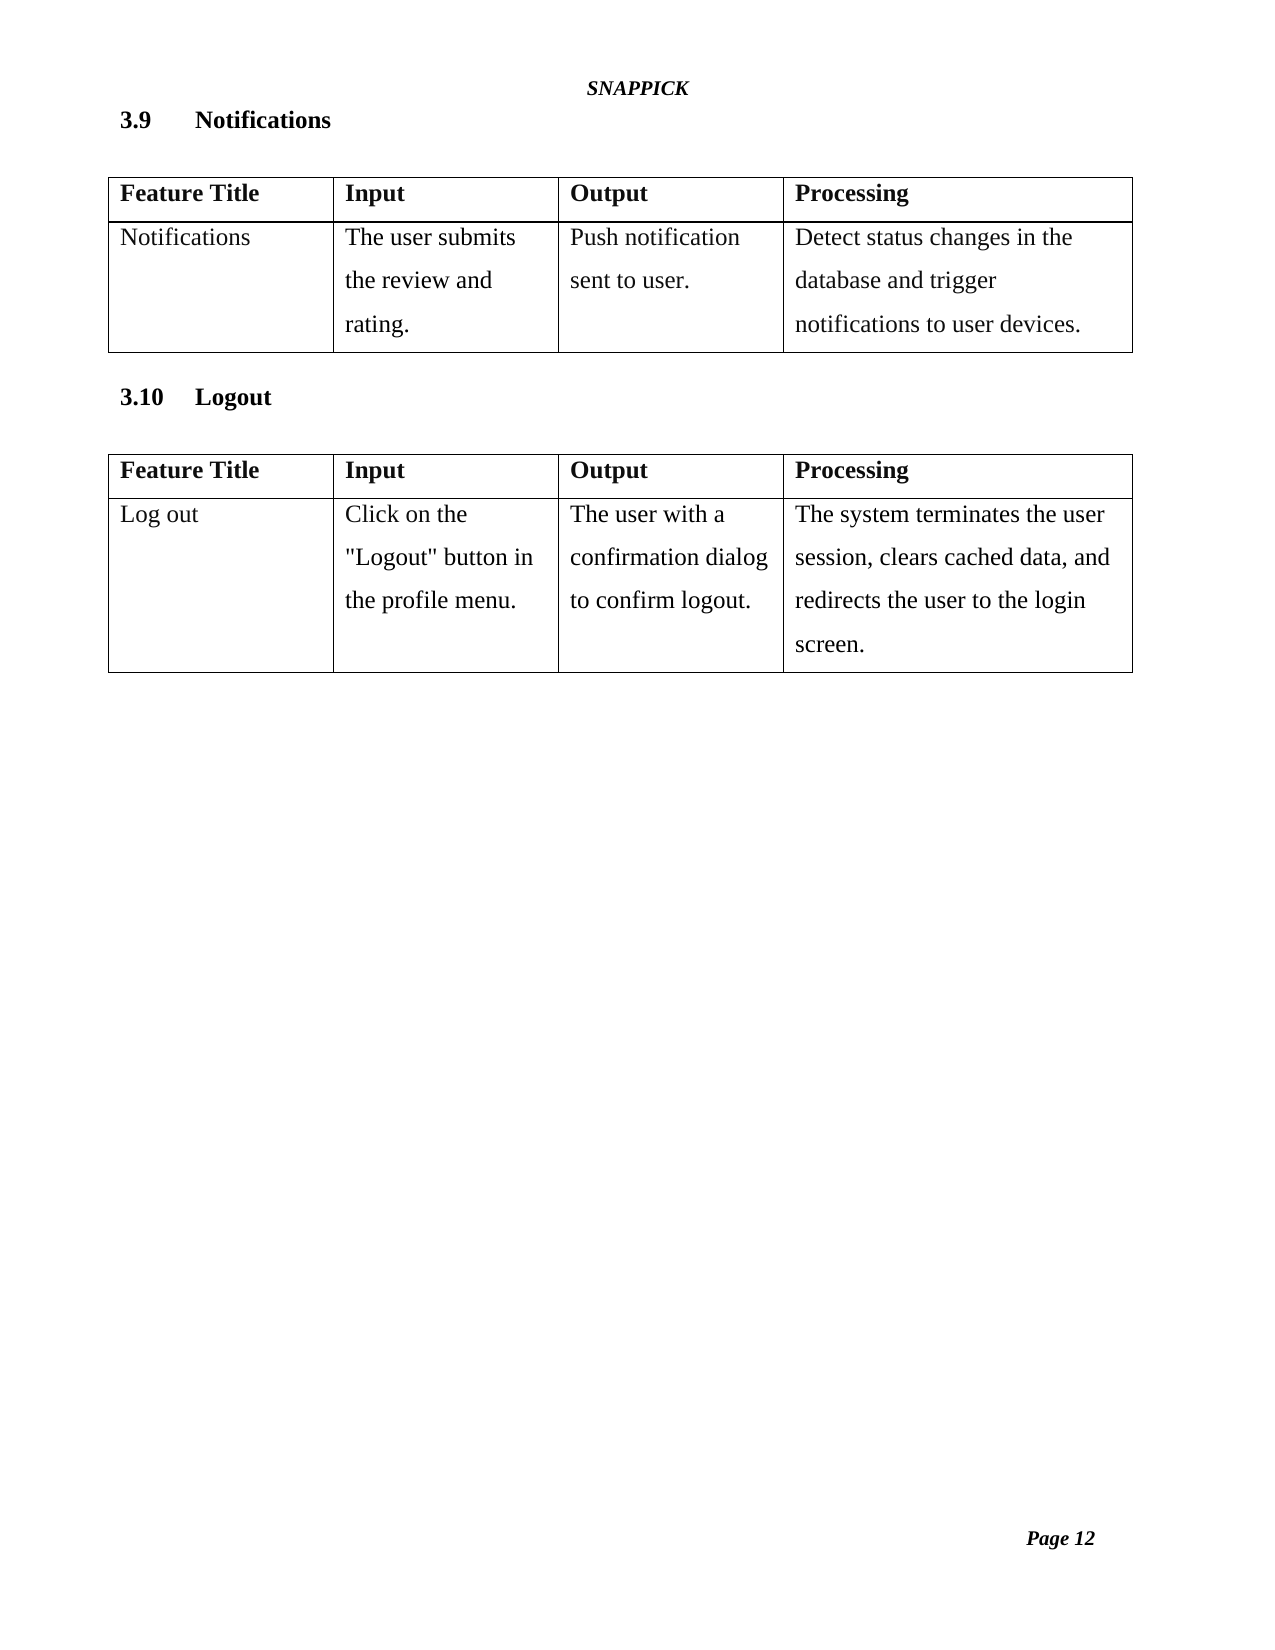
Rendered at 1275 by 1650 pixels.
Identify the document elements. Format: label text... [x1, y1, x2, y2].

table_header Output [559, 455, 783, 498]
table_cell Push notification sent to user. [559, 223, 783, 352]
table_header Processing [784, 178, 1132, 221]
table_header Input [334, 455, 558, 498]
table_header Input [334, 178, 558, 221]
subtitle Notifications [120, 105, 1155, 134]
table_cell The user submits the review and rating. [334, 223, 558, 352]
table_cell Click on the "Logout" button in the profile menu. [334, 499, 558, 672]
table_header Feature Title [109, 455, 333, 498]
table_header Output [559, 178, 783, 221]
table_header Processing [784, 455, 1132, 498]
table_cell Log out [109, 499, 333, 672]
subtitle Logout [120, 382, 1155, 411]
table_cell Detect status changes in the database and trigger notifications to user devices. [784, 223, 1132, 352]
table_cell The user with a confirmation dialog to confirm logout. [559, 499, 783, 672]
table_header Feature Title [109, 178, 333, 221]
table_cell The system terminates the user session, clears cached data, and redirects the user to the login screen. [784, 499, 1132, 672]
table_cell Notifications [109, 223, 333, 352]
